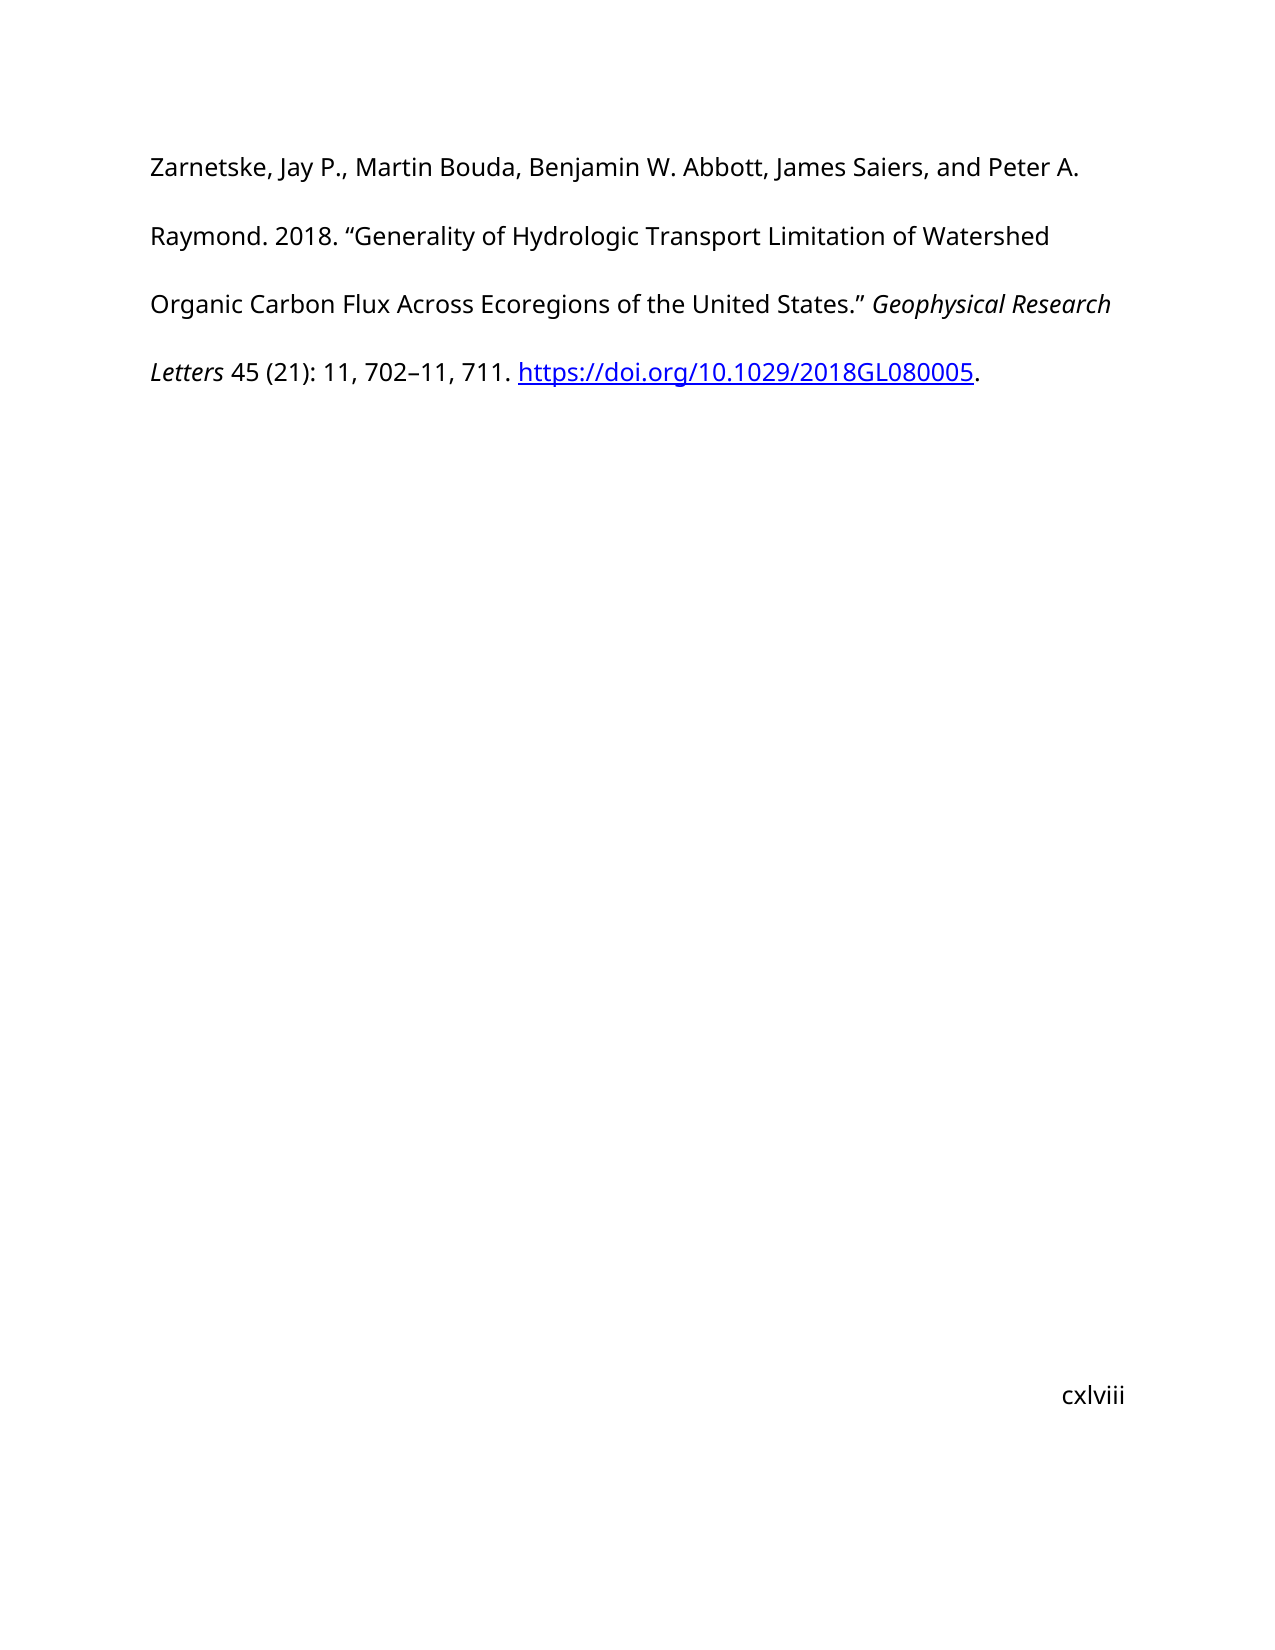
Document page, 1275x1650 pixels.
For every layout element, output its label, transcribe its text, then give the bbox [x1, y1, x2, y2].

text Zarnetske, Jay P., Martin Bouda, Benjamin W. Abbott, James Saiers, and Peter A. Raymond. 2018. “Generality of Hydrologic Transport Limitation of Watershed Organic Carbon Flux Across Ecoregions of the United States.” Geophysical Research Letters 45 (21): 11, 702–11, 711. https://doi.org/10.1029/2018GL080005. [150, 150, 1125, 388]
